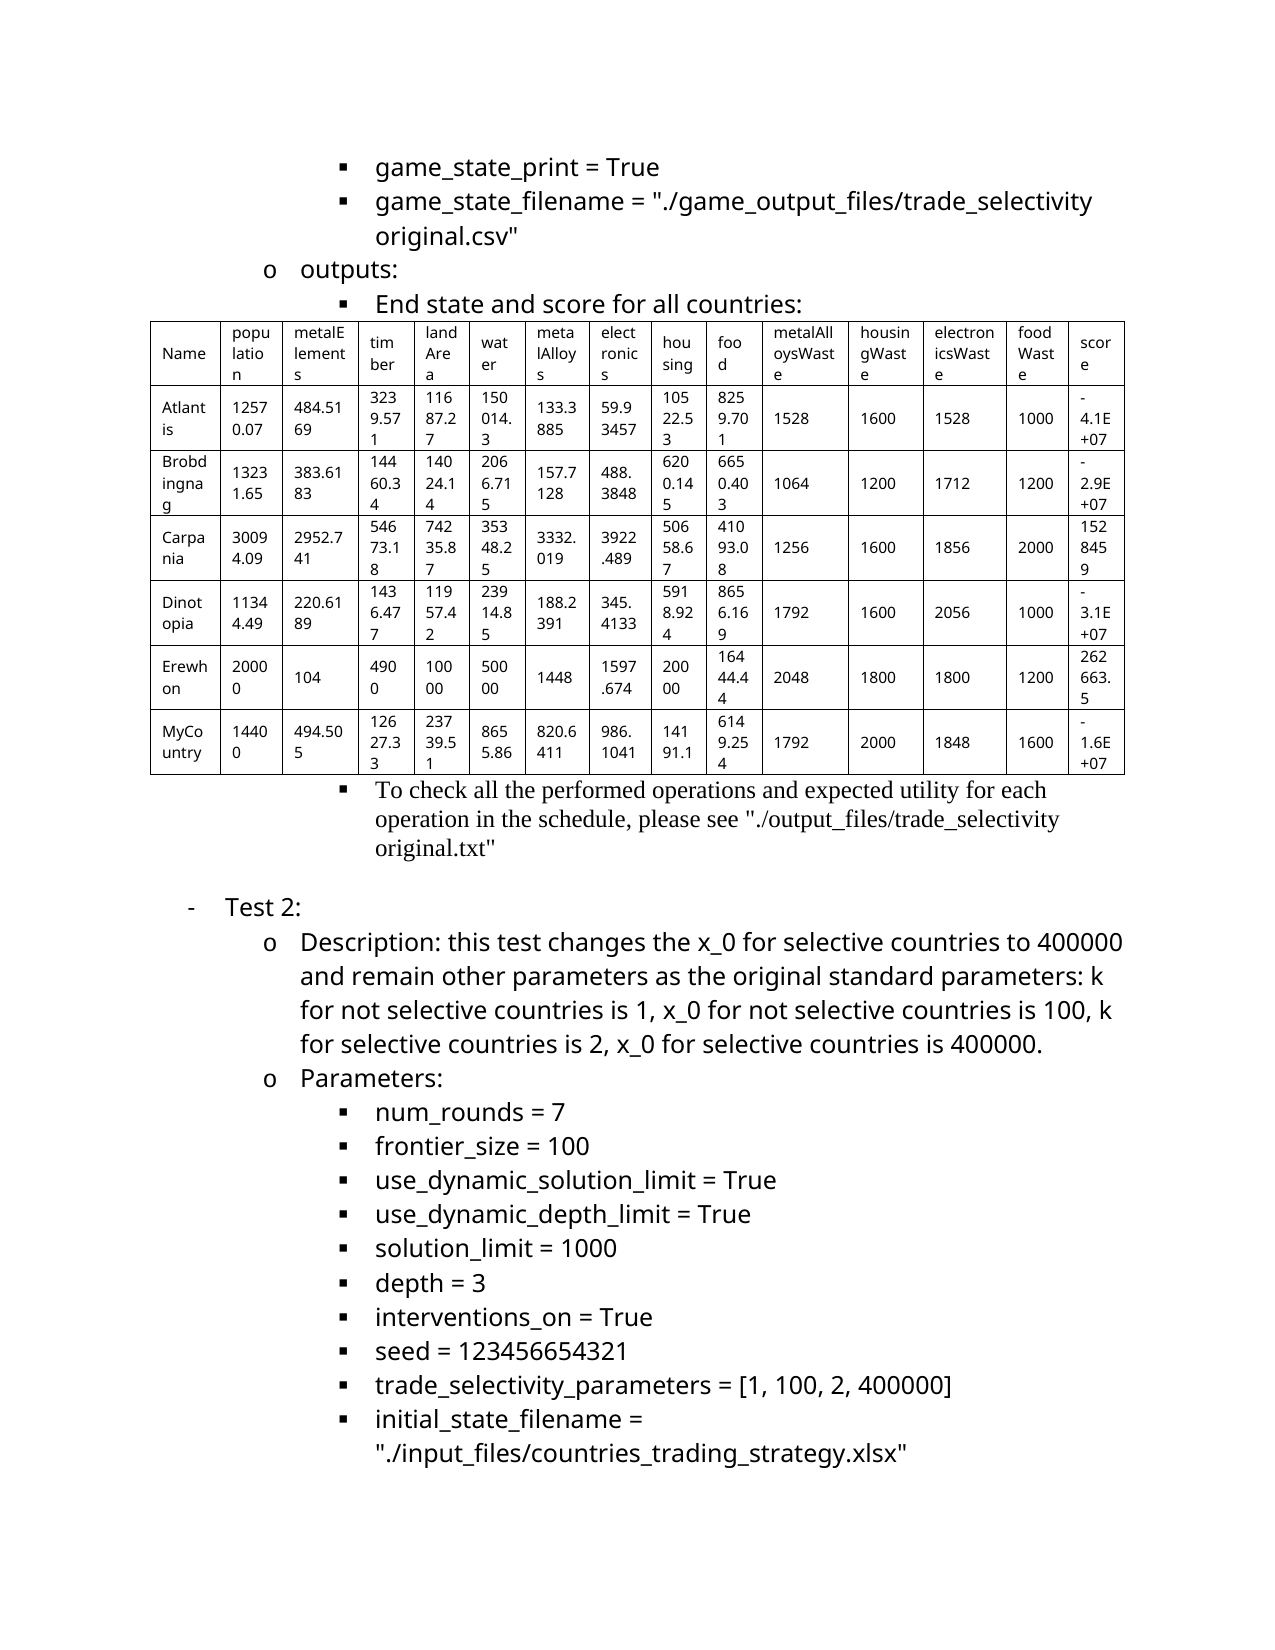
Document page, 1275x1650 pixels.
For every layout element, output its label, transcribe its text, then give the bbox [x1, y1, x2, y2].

table_cell 1200 [849, 451, 923, 515]
table_header timber [359, 322, 414, 385]
table_cell 1792 [763, 710, 848, 774]
table_cell 8655.86 [470, 710, 525, 774]
table_cell 11957.42 [415, 581, 469, 644]
table_cell 8656.169 [707, 581, 762, 644]
table_header metalAlloys [526, 322, 589, 385]
table_cell 20000 [652, 646, 706, 709]
table_cell 1528 [763, 386, 848, 450]
table_cell 8259.701 [707, 386, 762, 450]
table_cell 74235.87 [415, 516, 469, 580]
table_cell 488.3848 [590, 451, 651, 515]
list frontier_size = 100 [337, 1129, 1125, 1163]
table_cell 1256 [763, 516, 848, 580]
table_cell 484.5169 [283, 386, 358, 450]
table_cell 2066.715 [470, 451, 525, 515]
table_header metalAlloysWaste [763, 322, 848, 385]
table_cell 1848 [924, 710, 1006, 774]
table_header score [1069, 322, 1124, 385]
table_cell 1856 [924, 516, 1006, 580]
table_cell 1600 [1007, 710, 1068, 774]
table_cell 157.7128 [526, 451, 589, 515]
table_cell 12570.07 [221, 386, 282, 450]
table_cell MyCountry [151, 710, 220, 774]
table_header landArea [415, 322, 469, 385]
table_cell 6200.145 [652, 451, 706, 515]
table_cell 1600 [849, 581, 923, 644]
table_cell 1600 [849, 386, 923, 450]
list Parameters: [262, 1061, 1125, 1095]
table_cell 150014.3 [470, 386, 525, 450]
table_cell -1.6E+07 [1069, 710, 1124, 774]
table_cell 14191.1 [652, 710, 706, 774]
table_header electronicsWaste [924, 322, 1006, 385]
table_cell 35348.25 [470, 516, 525, 580]
table_cell 6149.254 [707, 710, 762, 774]
table_cell 1064 [763, 451, 848, 515]
list seed = 123456654321 [337, 1333, 1125, 1367]
table_cell 986.1041 [590, 710, 651, 774]
table_header Name [151, 322, 220, 385]
table_cell 23739.51 [415, 710, 469, 774]
table_cell 11687.27 [415, 386, 469, 450]
table_header population [221, 322, 282, 385]
table_header electronics [590, 322, 651, 385]
table_cell 50658.67 [652, 516, 706, 580]
table_cell 14024.14 [415, 451, 469, 515]
table_header metalElements [283, 322, 358, 385]
table_cell 1800 [849, 646, 923, 709]
table_cell 2056 [924, 581, 1006, 644]
table_cell 1528459 [1069, 516, 1124, 580]
list End state and score for all countries: [337, 286, 1125, 321]
list Description: this test changes the x_0 for selective countries to 400000 and remain other parameters as the original standard parameters: k for not selective countries is 1, x_0 for not selective countries is 100, k for selective countries is 2, x_0 for selective countries is 400000. [262, 924, 1125, 1061]
table_cell 494.505 [283, 710, 358, 774]
table_cell 1800 [924, 646, 1006, 709]
table_cell Atlantis [151, 386, 220, 450]
table_header foodWaste [1007, 322, 1068, 385]
table_cell 11344.49 [221, 581, 282, 644]
table_cell 1597.674 [590, 646, 651, 709]
table_cell 1436.477 [359, 581, 414, 644]
table_cell 6650.403 [707, 451, 762, 515]
table_cell 1600 [849, 516, 923, 580]
table_cell 104 [283, 646, 358, 709]
table_cell 2000 [849, 710, 923, 774]
table_cell 14400 [221, 710, 282, 774]
list To check all the performed operations and expected utility for each operation in the schedule, please see "./output_files/trade_selectivity original.txt" [337, 775, 1125, 861]
table_cell 10522.53 [652, 386, 706, 450]
table_cell 4900 [359, 646, 414, 709]
table_cell 12627.33 [359, 710, 414, 774]
table_cell Brobdingnag [151, 451, 220, 515]
table_cell 16444.44 [707, 646, 762, 709]
table_cell Erewhon [151, 646, 220, 709]
list interventions_on = True [337, 1299, 1125, 1333]
table_header water [470, 322, 525, 385]
table_cell 3922.489 [590, 516, 651, 580]
table_cell 1448 [526, 646, 589, 709]
table_cell 345.4133 [590, 581, 651, 644]
table_cell 220.6189 [283, 581, 358, 644]
table_cell -2.9E+07 [1069, 451, 1124, 515]
list game_state_filename = "./game_output_files/trade_selectivity original.csv" [337, 184, 1125, 252]
list use_dynamic_depth_limit = True [337, 1197, 1125, 1231]
table_cell 59.93457 [590, 386, 651, 450]
table_cell 54673.18 [359, 516, 414, 580]
table_cell 50000 [470, 646, 525, 709]
table_cell 1200 [1007, 451, 1068, 515]
list solution_limit = 1000 [337, 1231, 1125, 1265]
table_cell 1792 [763, 581, 848, 644]
table_cell 1200 [1007, 646, 1068, 709]
table_cell 20000 [221, 646, 282, 709]
table_cell 5918.924 [652, 581, 706, 644]
table_cell 383.6183 [283, 451, 358, 515]
table_cell -4.1E+07 [1069, 386, 1124, 450]
list trade_selectivity_parameters = [1, 100, 2, 400000] [337, 1367, 1125, 1401]
table_cell 10000 [415, 646, 469, 709]
table_cell 1528 [924, 386, 1006, 450]
list initial_state_filename = "./input_files/countries_trading_strategy.xlsx" [337, 1401, 1125, 1469]
table_cell 23914.85 [470, 581, 525, 644]
list Test 2: [187, 890, 1125, 924]
table_cell 1712 [924, 451, 1006, 515]
table_cell 820.6411 [526, 710, 589, 774]
table_cell 188.2391 [526, 581, 589, 644]
table_header food [707, 322, 762, 385]
list use_dynamic_solution_limit = True [337, 1163, 1125, 1197]
table_cell 1000 [1007, 386, 1068, 450]
list game_state_print = True [337, 150, 1125, 184]
table_cell Carpania [151, 516, 220, 580]
table_cell 41093.08 [707, 516, 762, 580]
table_cell 3239.571 [359, 386, 414, 450]
table_cell 1000 [1007, 581, 1068, 644]
list num_rounds = 7 [337, 1095, 1125, 1129]
table_cell 14460.34 [359, 451, 414, 515]
table_cell 2048 [763, 646, 848, 709]
table_cell 30094.09 [221, 516, 282, 580]
table_cell 3332.019 [526, 516, 589, 580]
list depth = 3 [337, 1265, 1125, 1299]
table_cell 13231.65 [221, 451, 282, 515]
table_header housingWaste [849, 322, 923, 385]
list outputs: [262, 252, 1125, 286]
table_cell Dinotopia [151, 581, 220, 644]
table_cell -3.1E+07 [1069, 581, 1124, 644]
table_cell 2952.741 [283, 516, 358, 580]
table_cell 2000 [1007, 516, 1068, 580]
table_cell 133.3885 [526, 386, 589, 450]
table_header housing [652, 322, 706, 385]
table_cell 262663.5 [1069, 646, 1124, 709]
